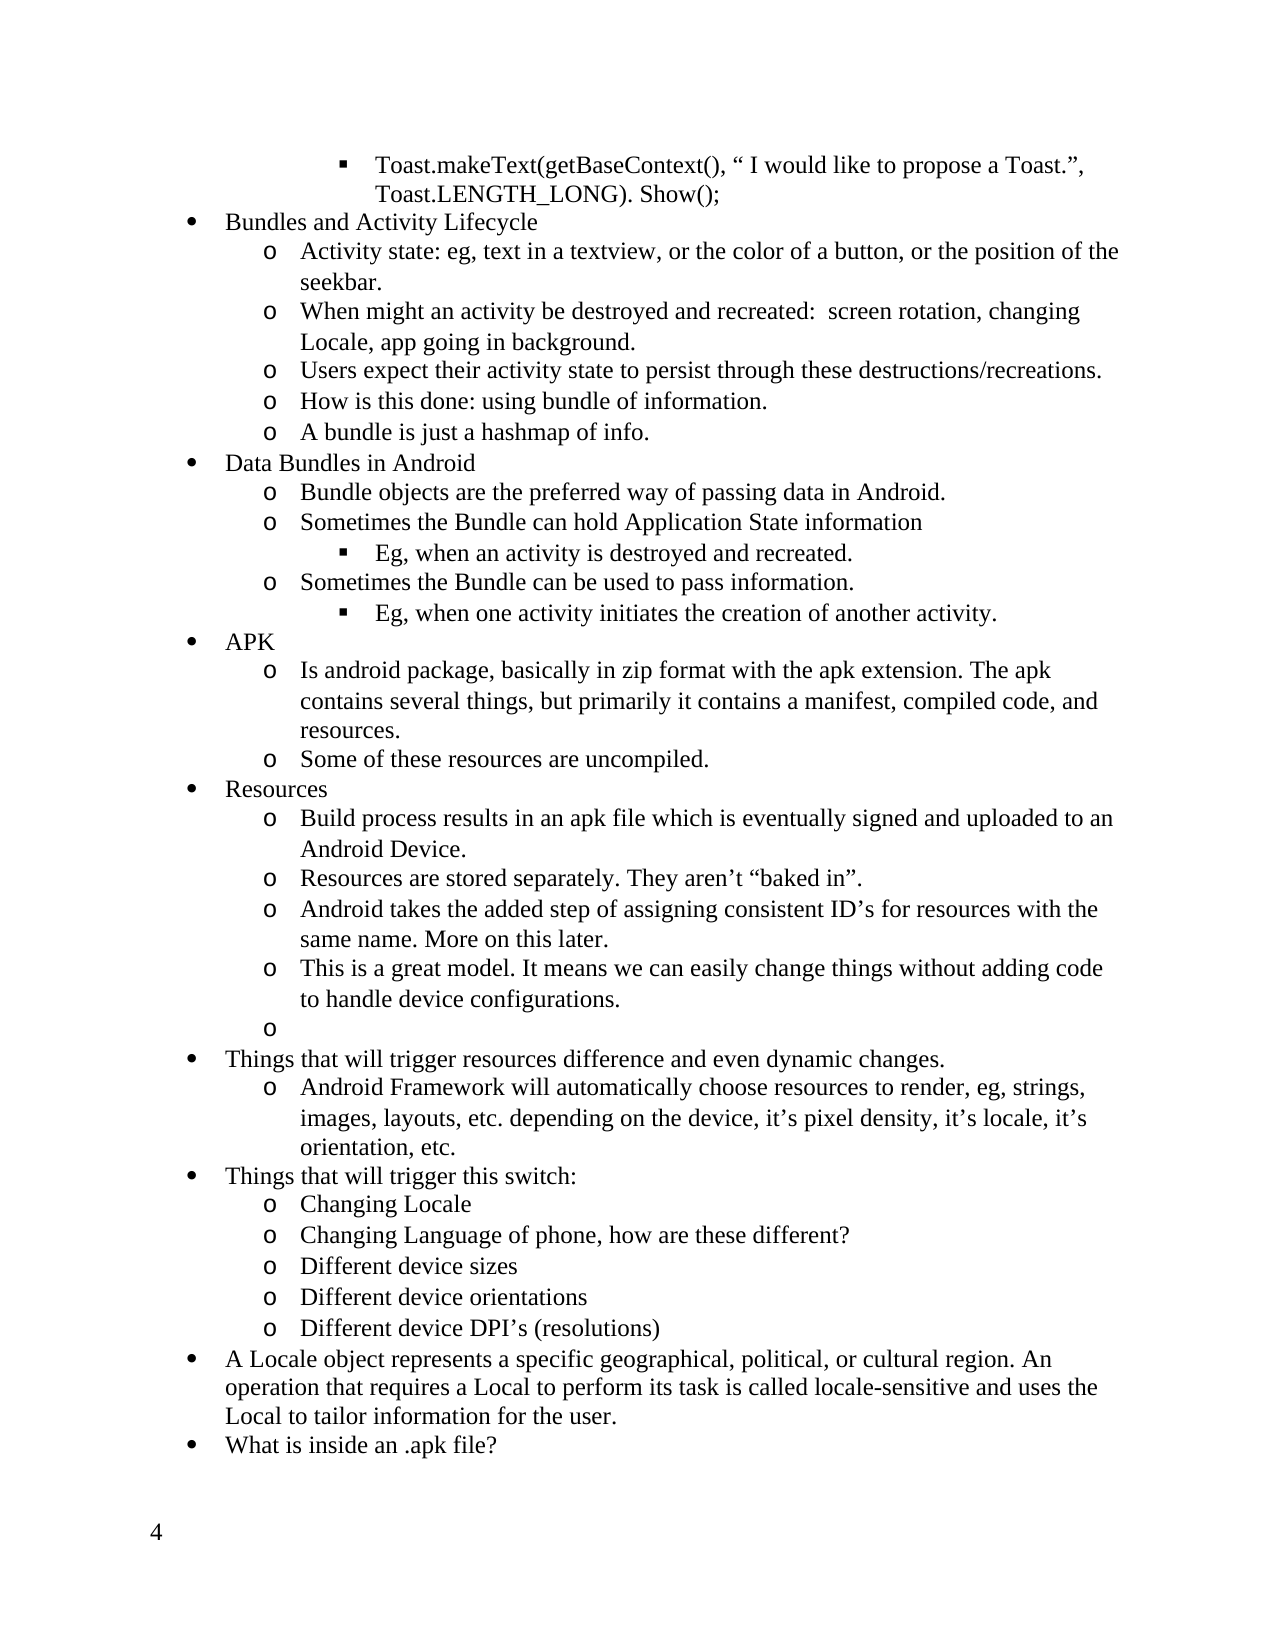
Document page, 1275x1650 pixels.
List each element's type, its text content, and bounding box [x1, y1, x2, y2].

list Sometimes the Bundle can be used to pass information. [262, 567, 1125, 598]
list Data Bundles in Android [187, 448, 1125, 477]
list Different device DPI’s (resolutions) [262, 1313, 1125, 1344]
list This is a great model. It means we can easily change things without adding code to handle device configurations. [262, 953, 1125, 1013]
list Android takes the added step of assigning consistent ID’s for resources with the same name. More on this later. [262, 894, 1125, 953]
list Different device sizes [262, 1251, 1125, 1282]
list Different device orientations [262, 1282, 1125, 1313]
list Activity state: eg, text in a textview, or the color of a button, or the position of the seekbar. [262, 236, 1125, 296]
list Resources [187, 774, 1125, 803]
list Some of these resources are uncompiled. [262, 744, 1125, 774]
list A Locale object represents a specific geographical, political, or cultural region. An operation that requires a Local to perform its task is called locale-sensitive and uses the Local to tailor information for the user. [187, 1344, 1125, 1430]
list Changing Language of phone, how are these different? [262, 1220, 1125, 1251]
list What is inside an .apk file? [187, 1430, 1125, 1459]
list Things that will trigger this switch: [187, 1161, 1125, 1189]
list Users expect their activity state to persist through these destructions/recreations. [262, 355, 1125, 386]
list How is this done: using bundle of information. [262, 386, 1125, 417]
list Sometimes the Bundle can hold Application State information [262, 507, 1125, 538]
list Android Framework will automatically choose resources to render, eg, strings, images, layouts, etc. depending on the device, it’s pixel density, it’s locale, it’s orientation, etc. [262, 1072, 1125, 1161]
list Build process results in an apk file which is eventually signed and uploaded to an Android Device. [262, 803, 1125, 863]
list Things that will trigger resources difference and even dynamic changes. [187, 1044, 1125, 1072]
list Changing Locale [262, 1189, 1125, 1220]
list Eg, when an activity is destroyed and recreated. [337, 538, 1125, 567]
list Resources are stored separately. They aren’t “baked in”. [262, 863, 1125, 894]
list Bundles and Activity Lifecycle [187, 207, 1125, 236]
list Is android package, basically in zip format with the apk extension. The apk contains several things, but primarily it contains a manifest, compiled code, and resources. [262, 655, 1125, 744]
list APK [187, 627, 1125, 655]
list When might an activity be destroyed and recreated: screen rotation, changing Locale, app going in background. [262, 296, 1125, 355]
list Eg, when one activity initiates the creation of another activity. [337, 598, 1125, 627]
list A bundle is just a hashmap of info. [262, 417, 1125, 448]
list Toast.makeText(getBaseContext(), “ I would like to propose a Toast.”, Toast.LENGTH_LONG). Show(); [337, 150, 1125, 207]
list Bundle objects are the preferred way of passing data in Android. [262, 477, 1125, 507]
